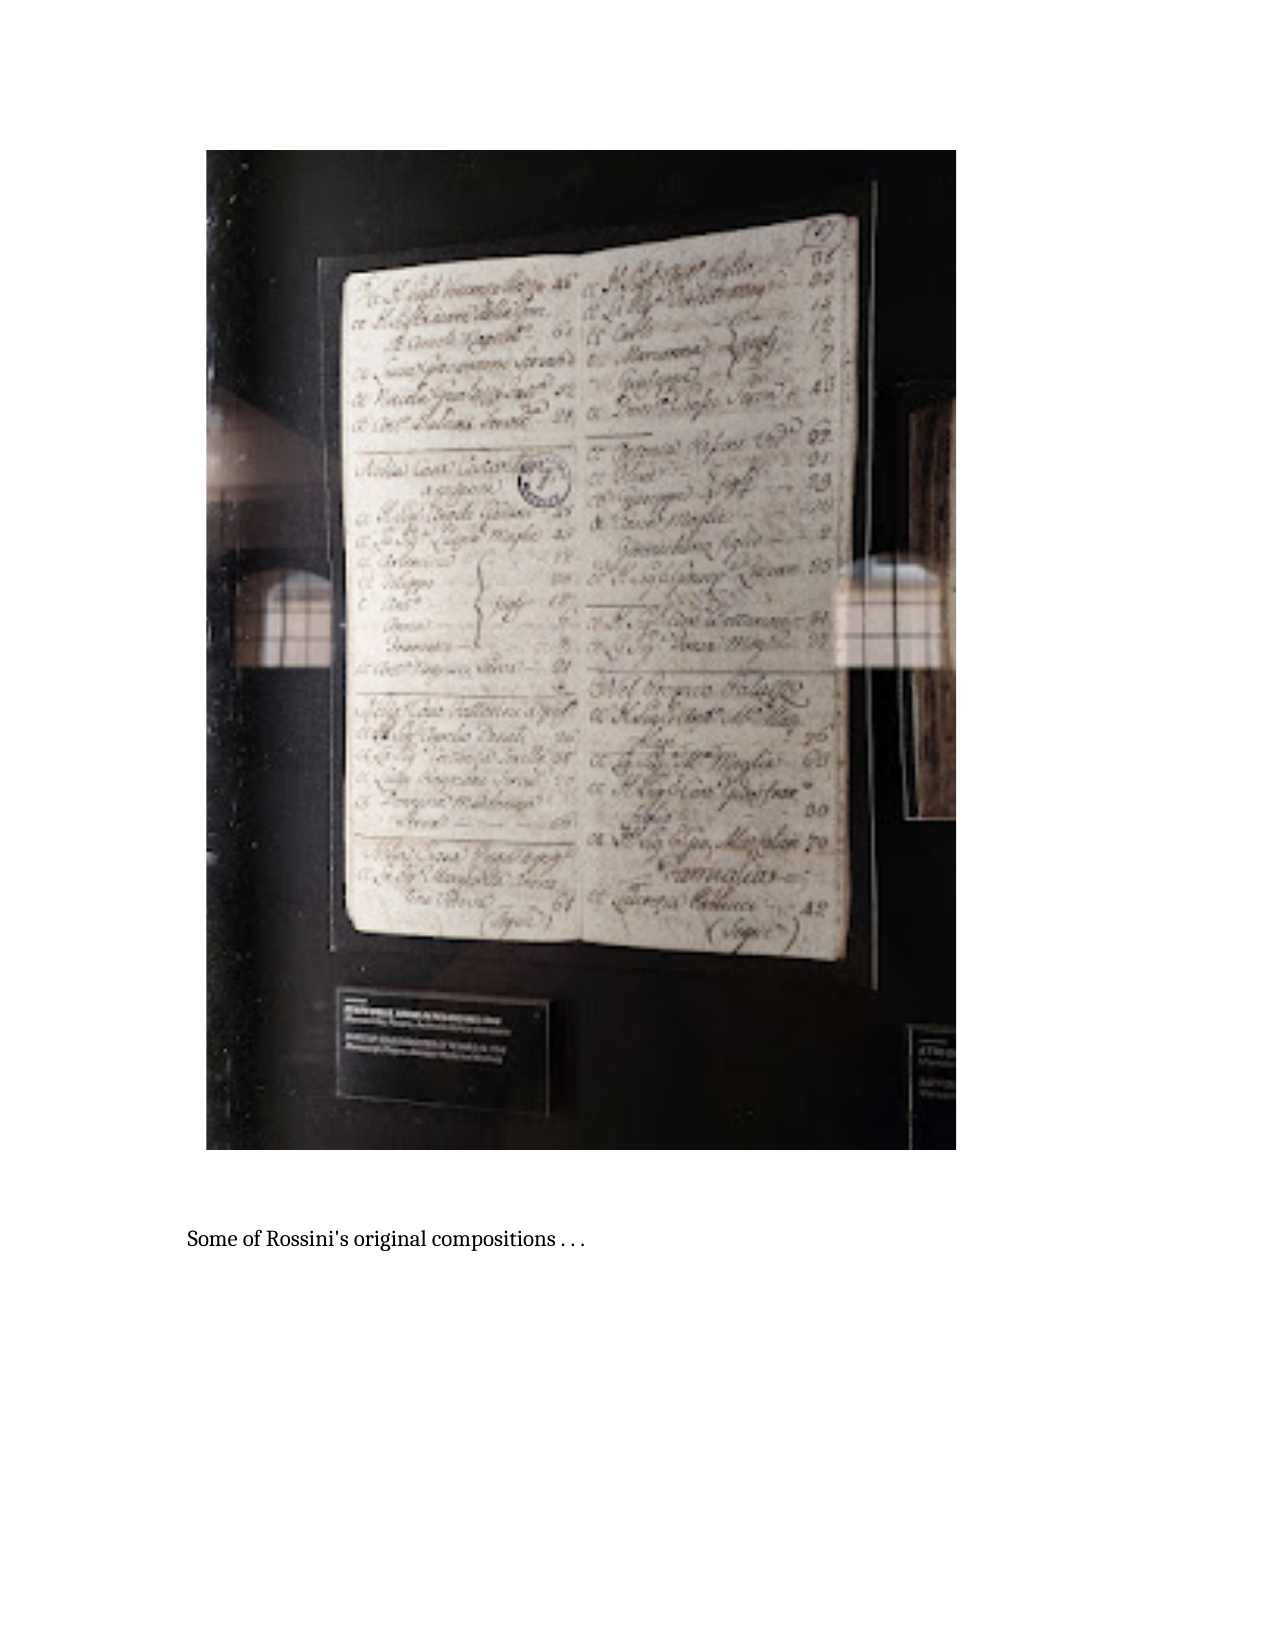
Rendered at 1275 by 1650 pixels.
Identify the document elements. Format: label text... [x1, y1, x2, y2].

text Some of Rossini's original compositions . . . [187, 1226, 1087, 1252]
picture [206, 150, 957, 1150]
